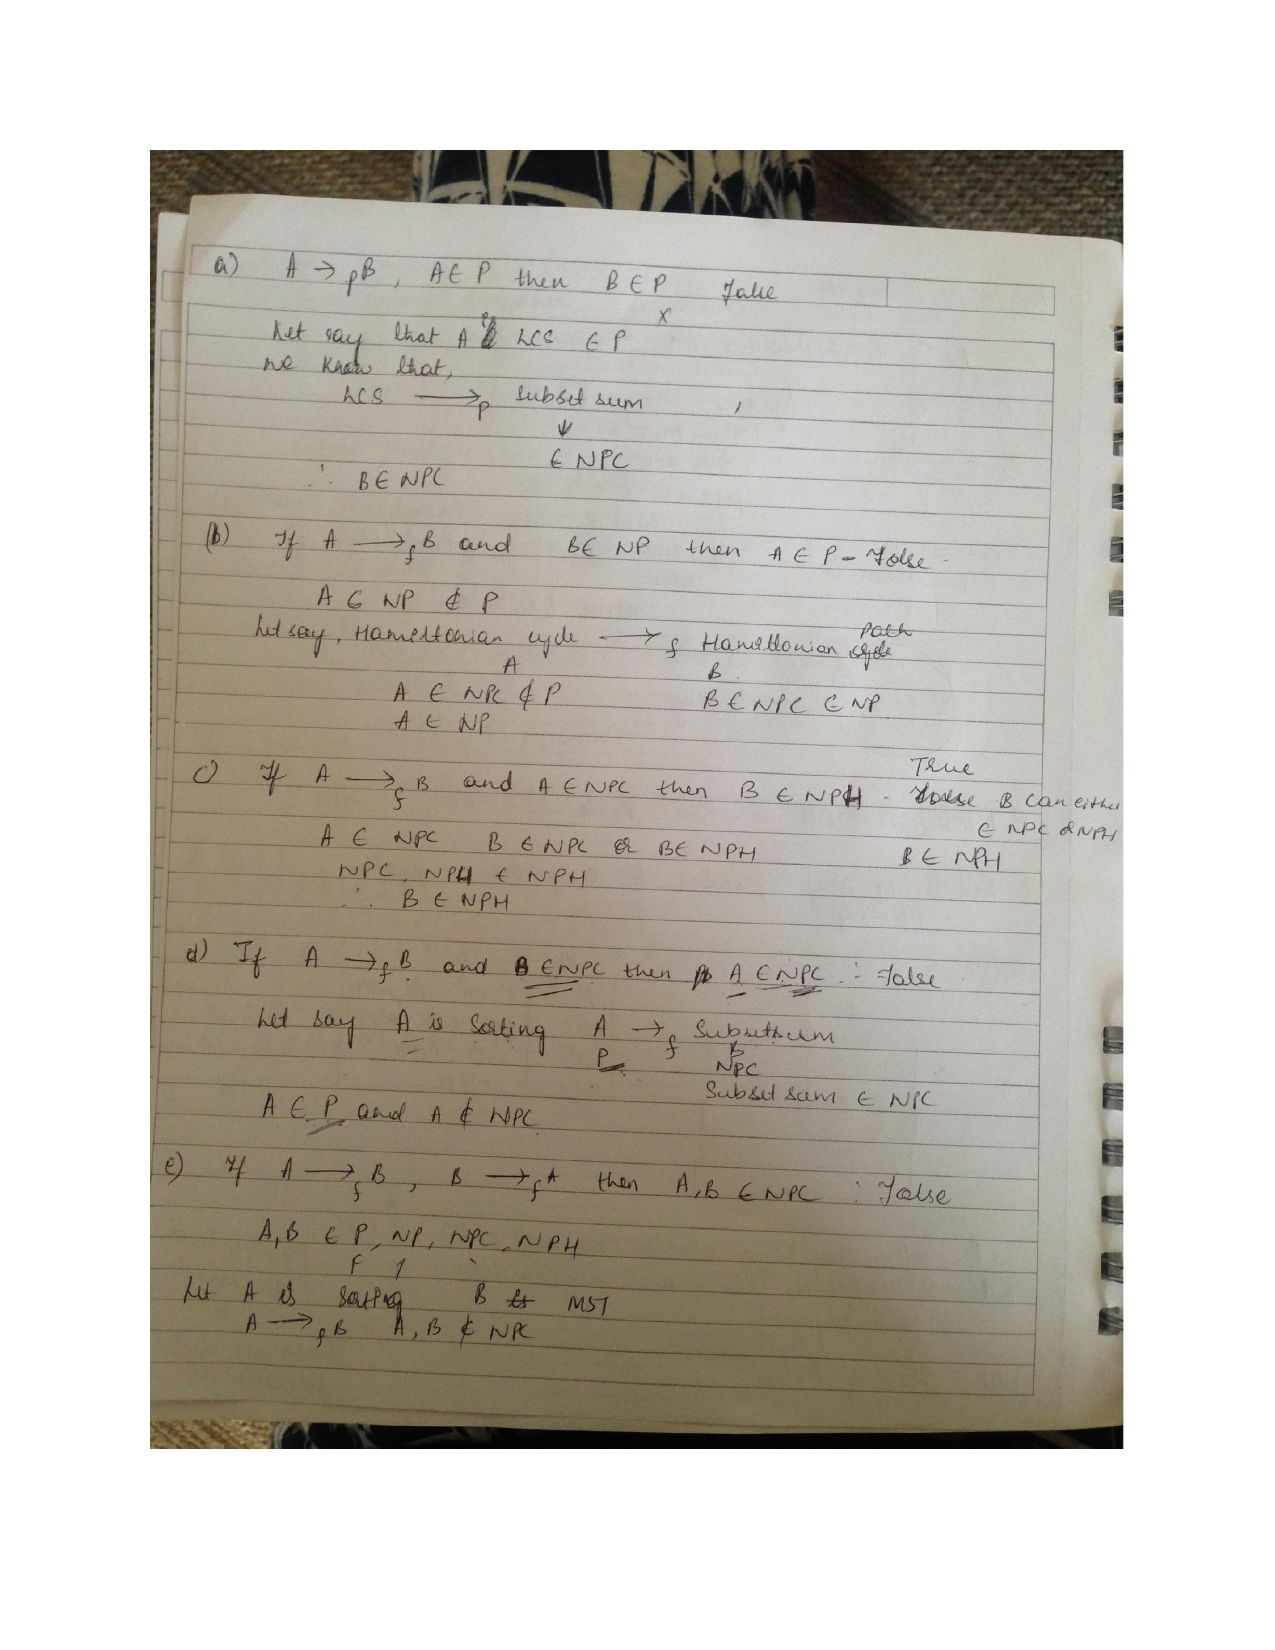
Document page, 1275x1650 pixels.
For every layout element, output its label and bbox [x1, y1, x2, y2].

picture [150, 150, 1124, 1449]
